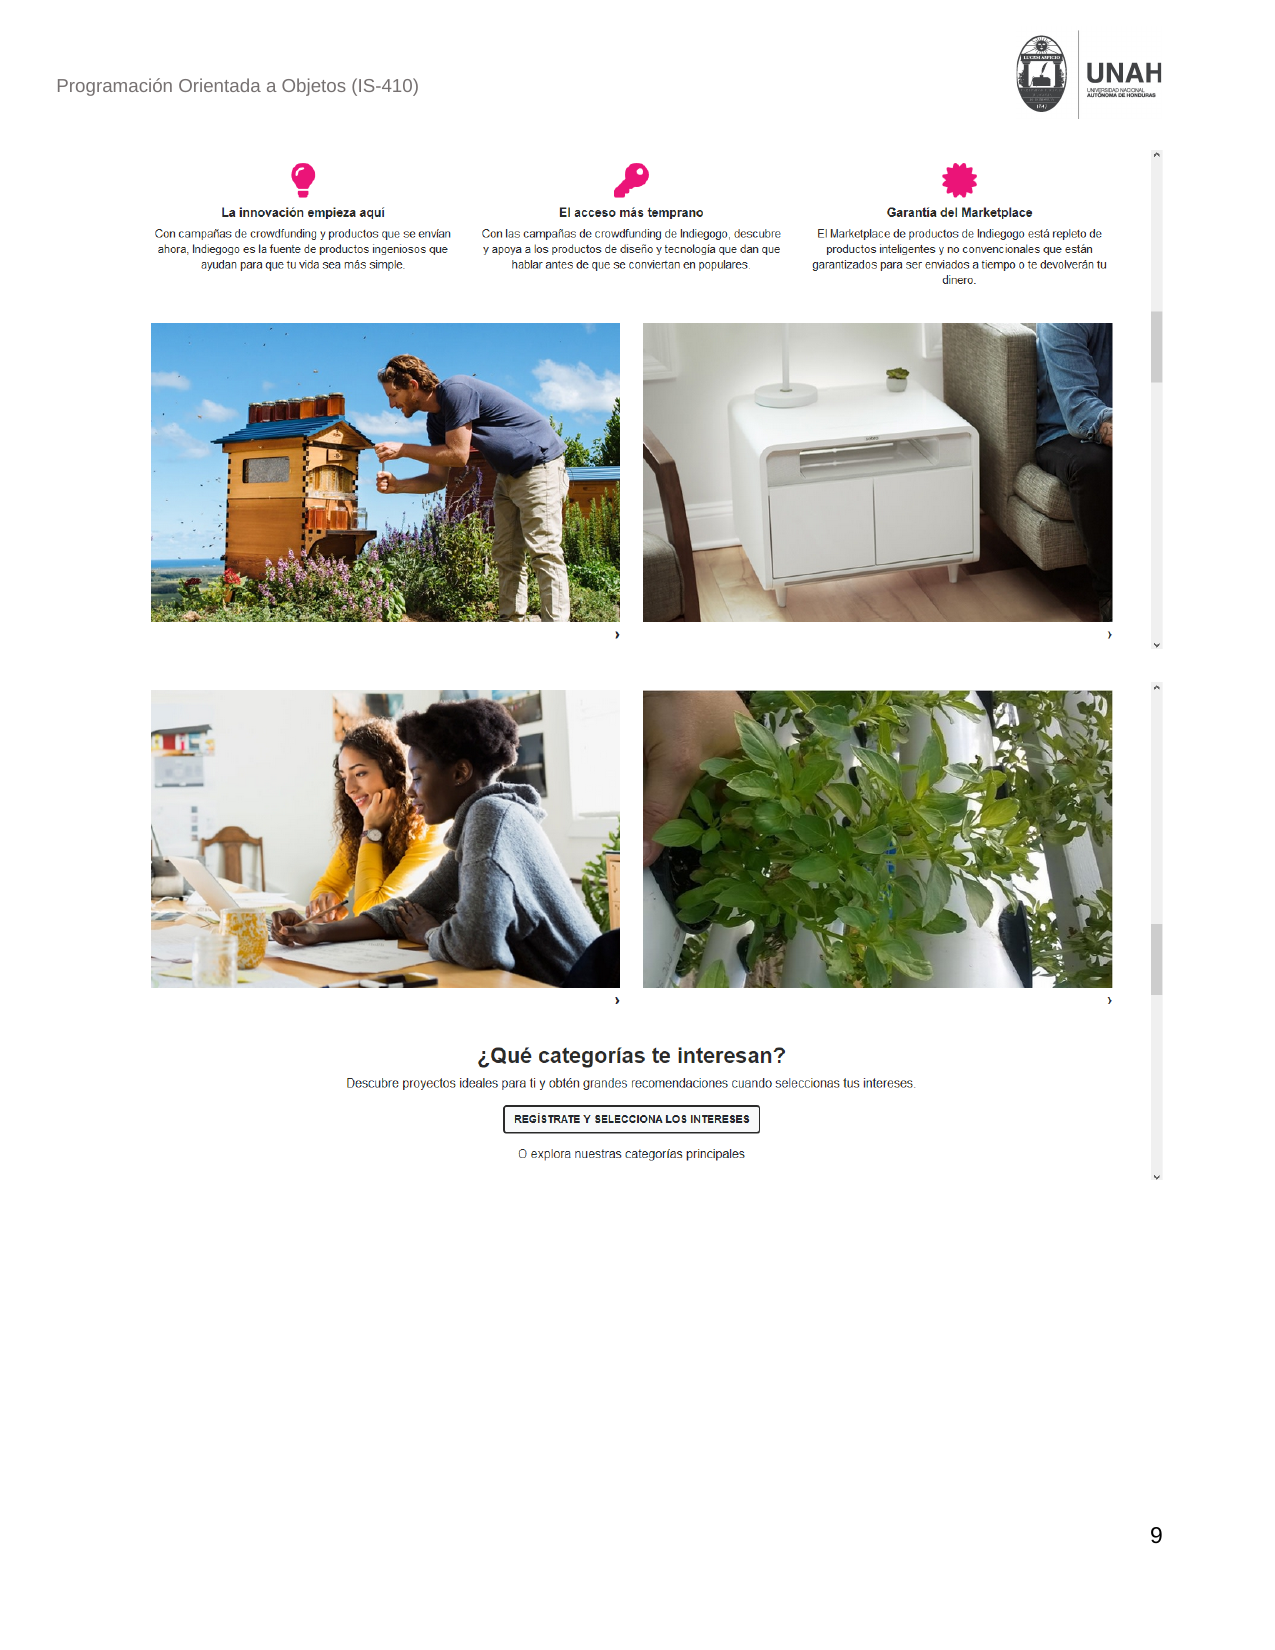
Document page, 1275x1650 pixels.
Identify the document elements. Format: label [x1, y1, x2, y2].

picture [112, 150, 1163, 649]
picture [1016, 26, 1162, 119]
picture [112, 682, 1163, 1180]
